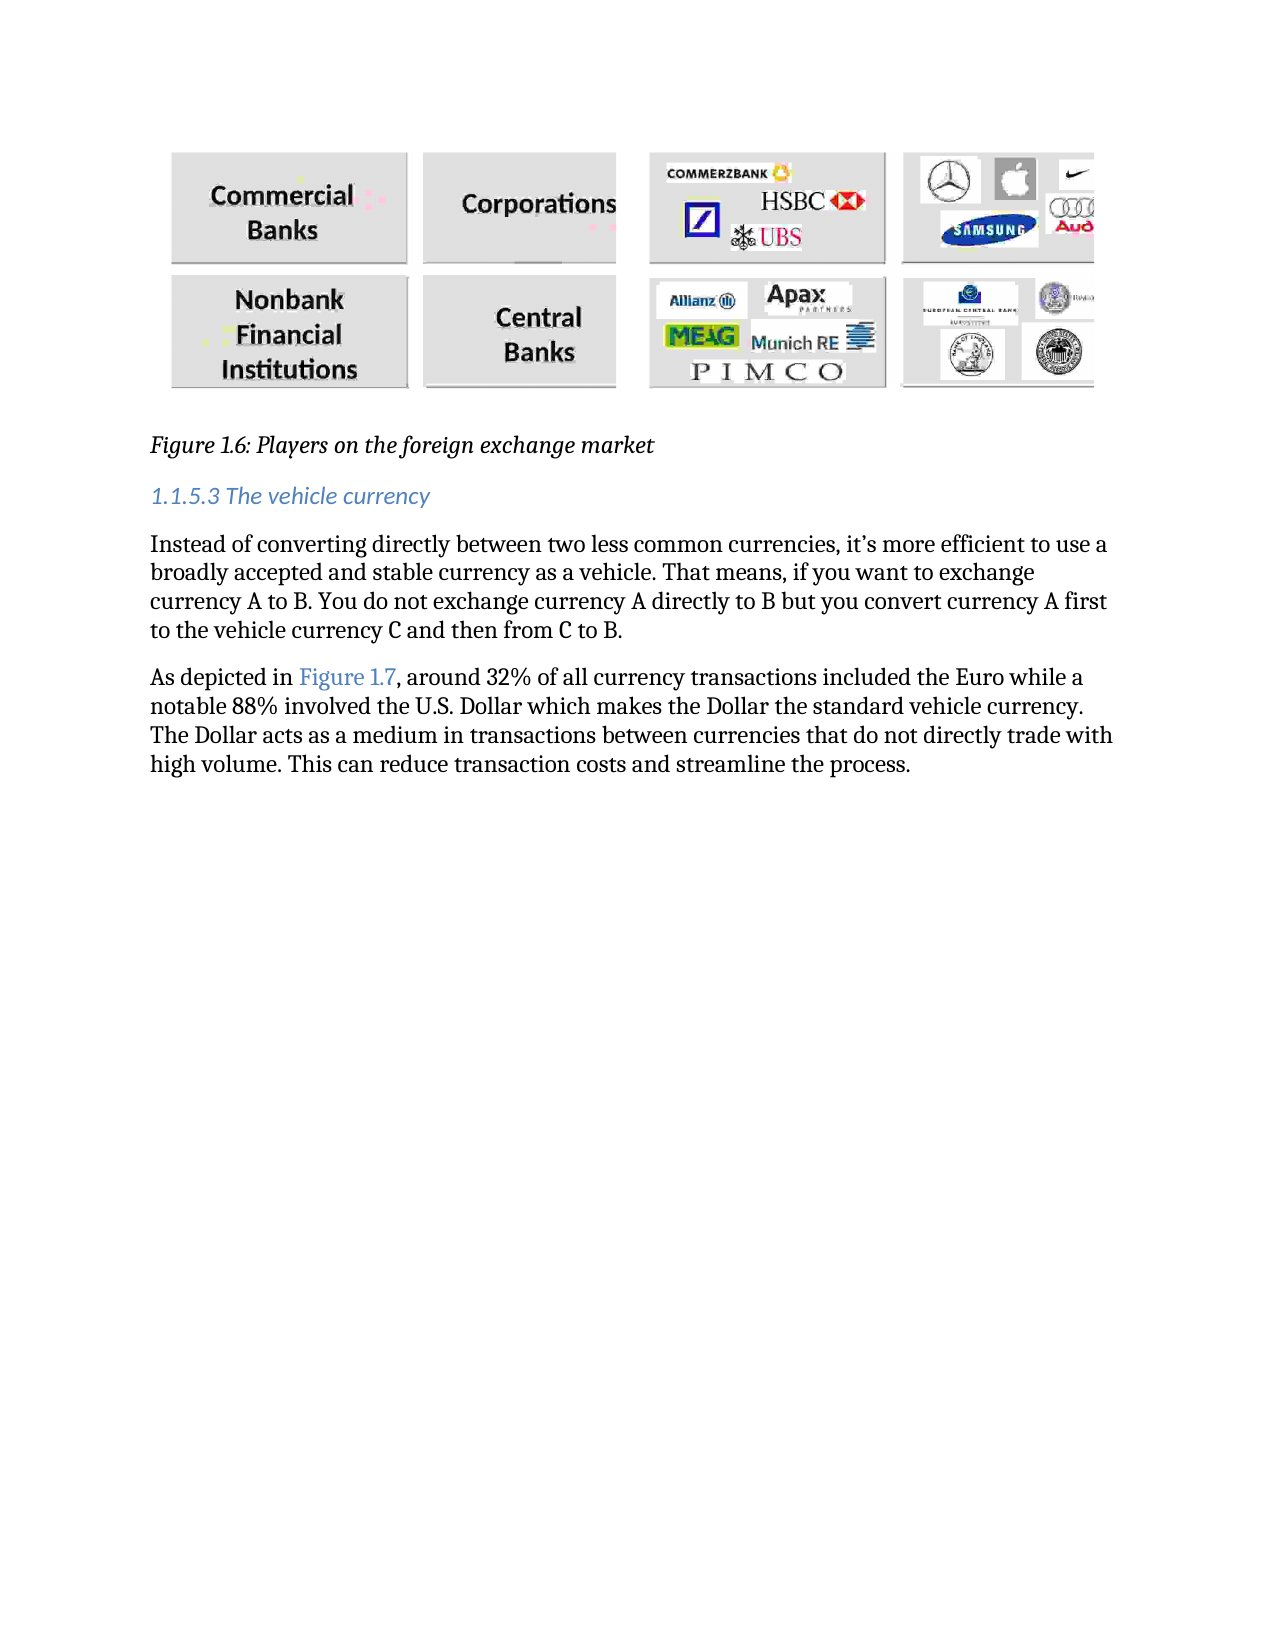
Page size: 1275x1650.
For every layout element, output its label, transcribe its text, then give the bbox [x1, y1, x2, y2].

text As depicted in Figure 1.7, around 32% of all currency transactions included the Euro while a notable 88% involved the U.S. Dollar which makes the Dollar the standard vehicle currency. The Dollar acts as a medium in transactions between currencies that do not directly trade with high volume. This can reduce transaction costs and streamline the process. [150, 663, 1125, 778]
text Instead of converting directly between two less common currencies, it’s more efficient to use a broadly accepted and stable currency as a vehicle. That means, if you want to exchange currency A to B. You do not exchange currency A directly to B but you convert currency A first to the vehicle currency C and then from C to B. [150, 529, 1125, 644]
subtitle 1.1.5.3 The vehicle currency [150, 480, 1125, 511]
picture [168, 150, 617, 389]
table_header [139, 150, 616, 410]
picture [646, 150, 1095, 389]
text Figure 1.6: Players on the foreign exchange market [150, 431, 1125, 459]
table_header [616, 150, 1094, 410]
